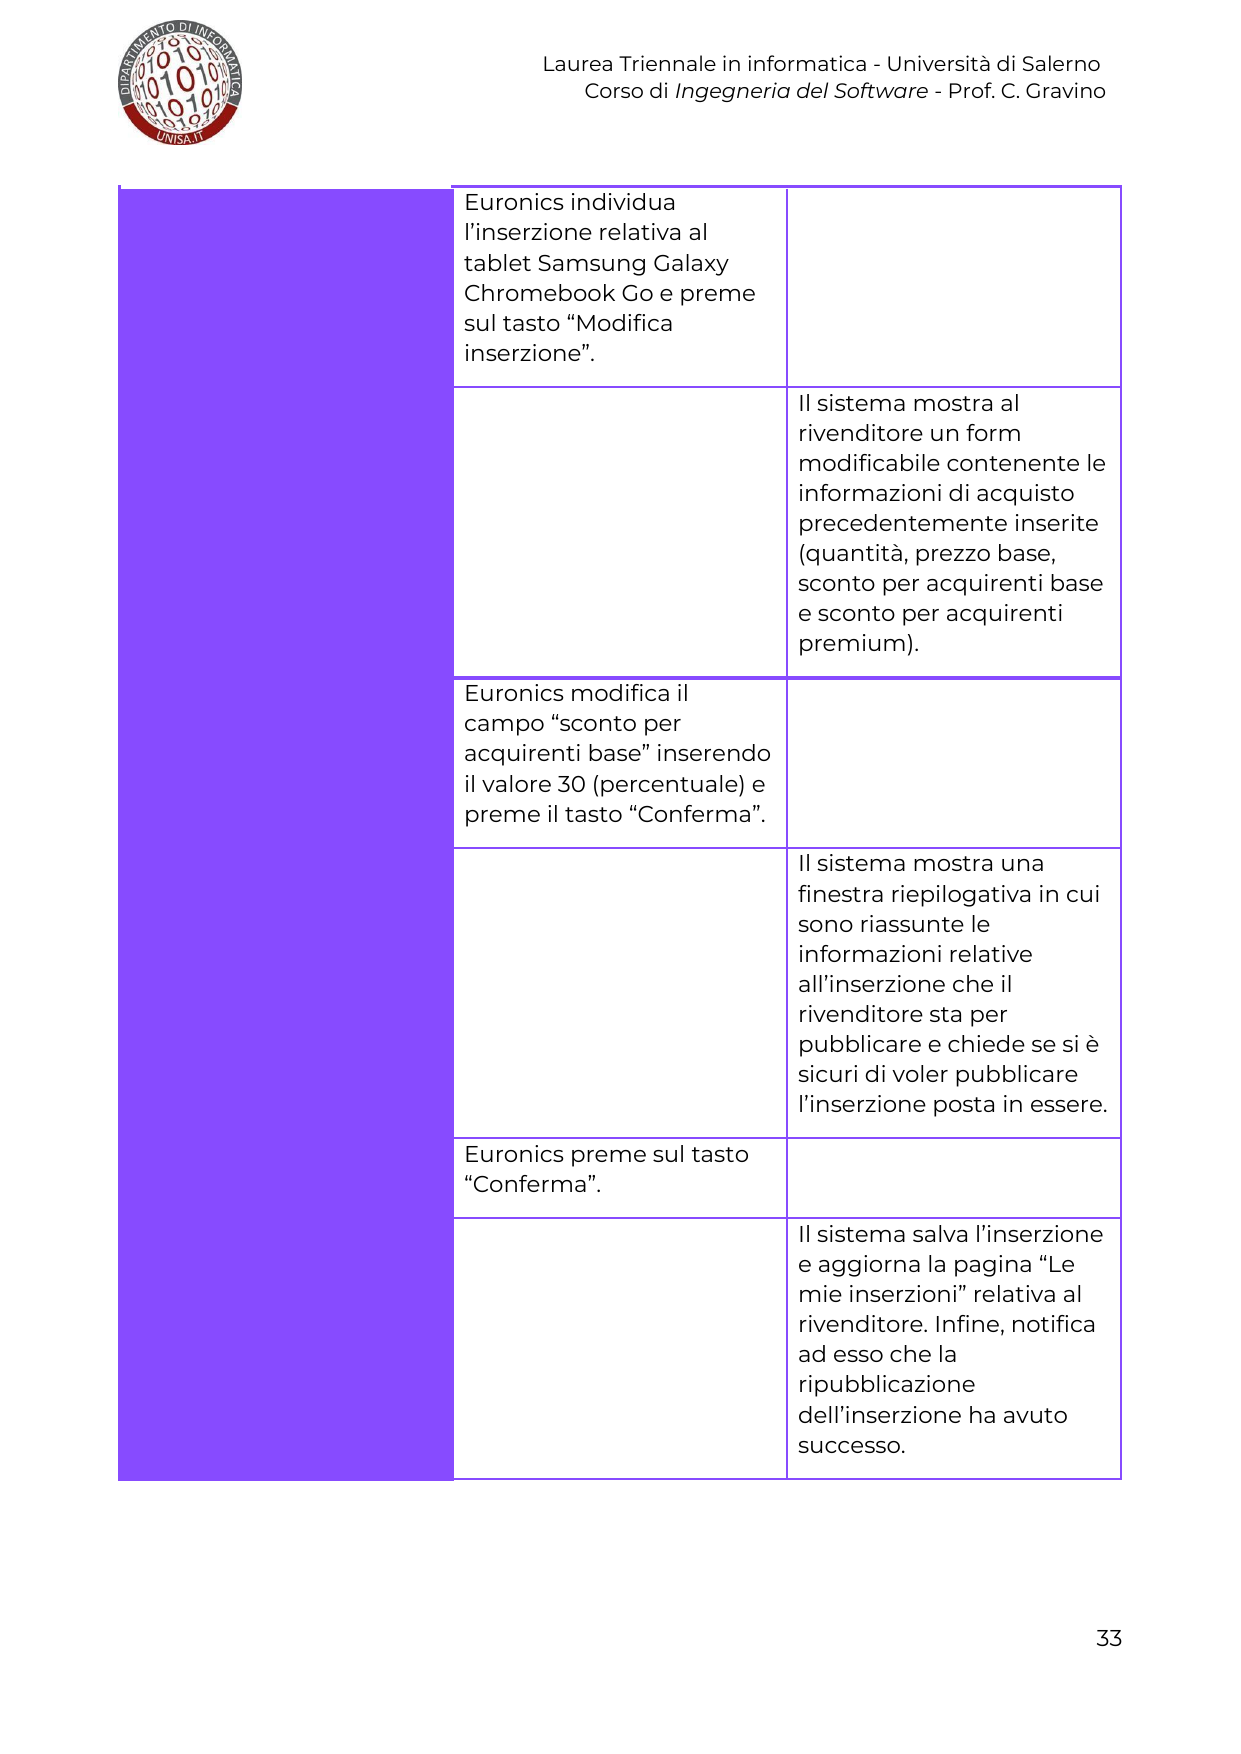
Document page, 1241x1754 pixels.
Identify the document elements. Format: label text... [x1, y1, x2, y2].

table_cell Euronics individua l’inserzione relativa al tablet Samsung Galaxy Chromebook Go e preme sul tasto “Modifica inserzione”. [454, 188, 787, 386]
table_cell [788, 1139, 1120, 1217]
table_cell Il sistema mostra una finestra riepilogativa in cui sono riassunte le informazioni relative all’inserzione che il rivenditore sta per pubblicare e chiede se si è sicuri di voler pubblicare l’inserzione posta in essere. [788, 849, 1120, 1137]
table_cell Il sistema mostra al rivenditore un form modificabile contenente le informazioni di acquisto precedentemente inserite (quantità, prezzo base, sconto per acquirenti base e sconto per acquirenti premium). [788, 388, 1120, 676]
table_cell Euronics preme sul tasto “Conferma”. [454, 1139, 786, 1217]
table_cell [788, 680, 1120, 847]
table_cell [454, 1219, 786, 1478]
table_cell Euronics modifica il campo “sconto per acquirenti base” inserendo il valore 30 (percentuale) e preme il tasto “Conferma”. [454, 680, 786, 847]
picture [118, 20, 242, 145]
table_cell [788, 188, 1120, 386]
table_cell [454, 849, 786, 1137]
table_cell [454, 388, 786, 676]
table_cell Il sistema salva l’inserzione e aggiorna la pagina “Le mie inserzioni” relativa al rivenditore. Infine, notifica ad esso che la ripubblicazione dell’inserzione ha avuto successo. [788, 1219, 1120, 1478]
